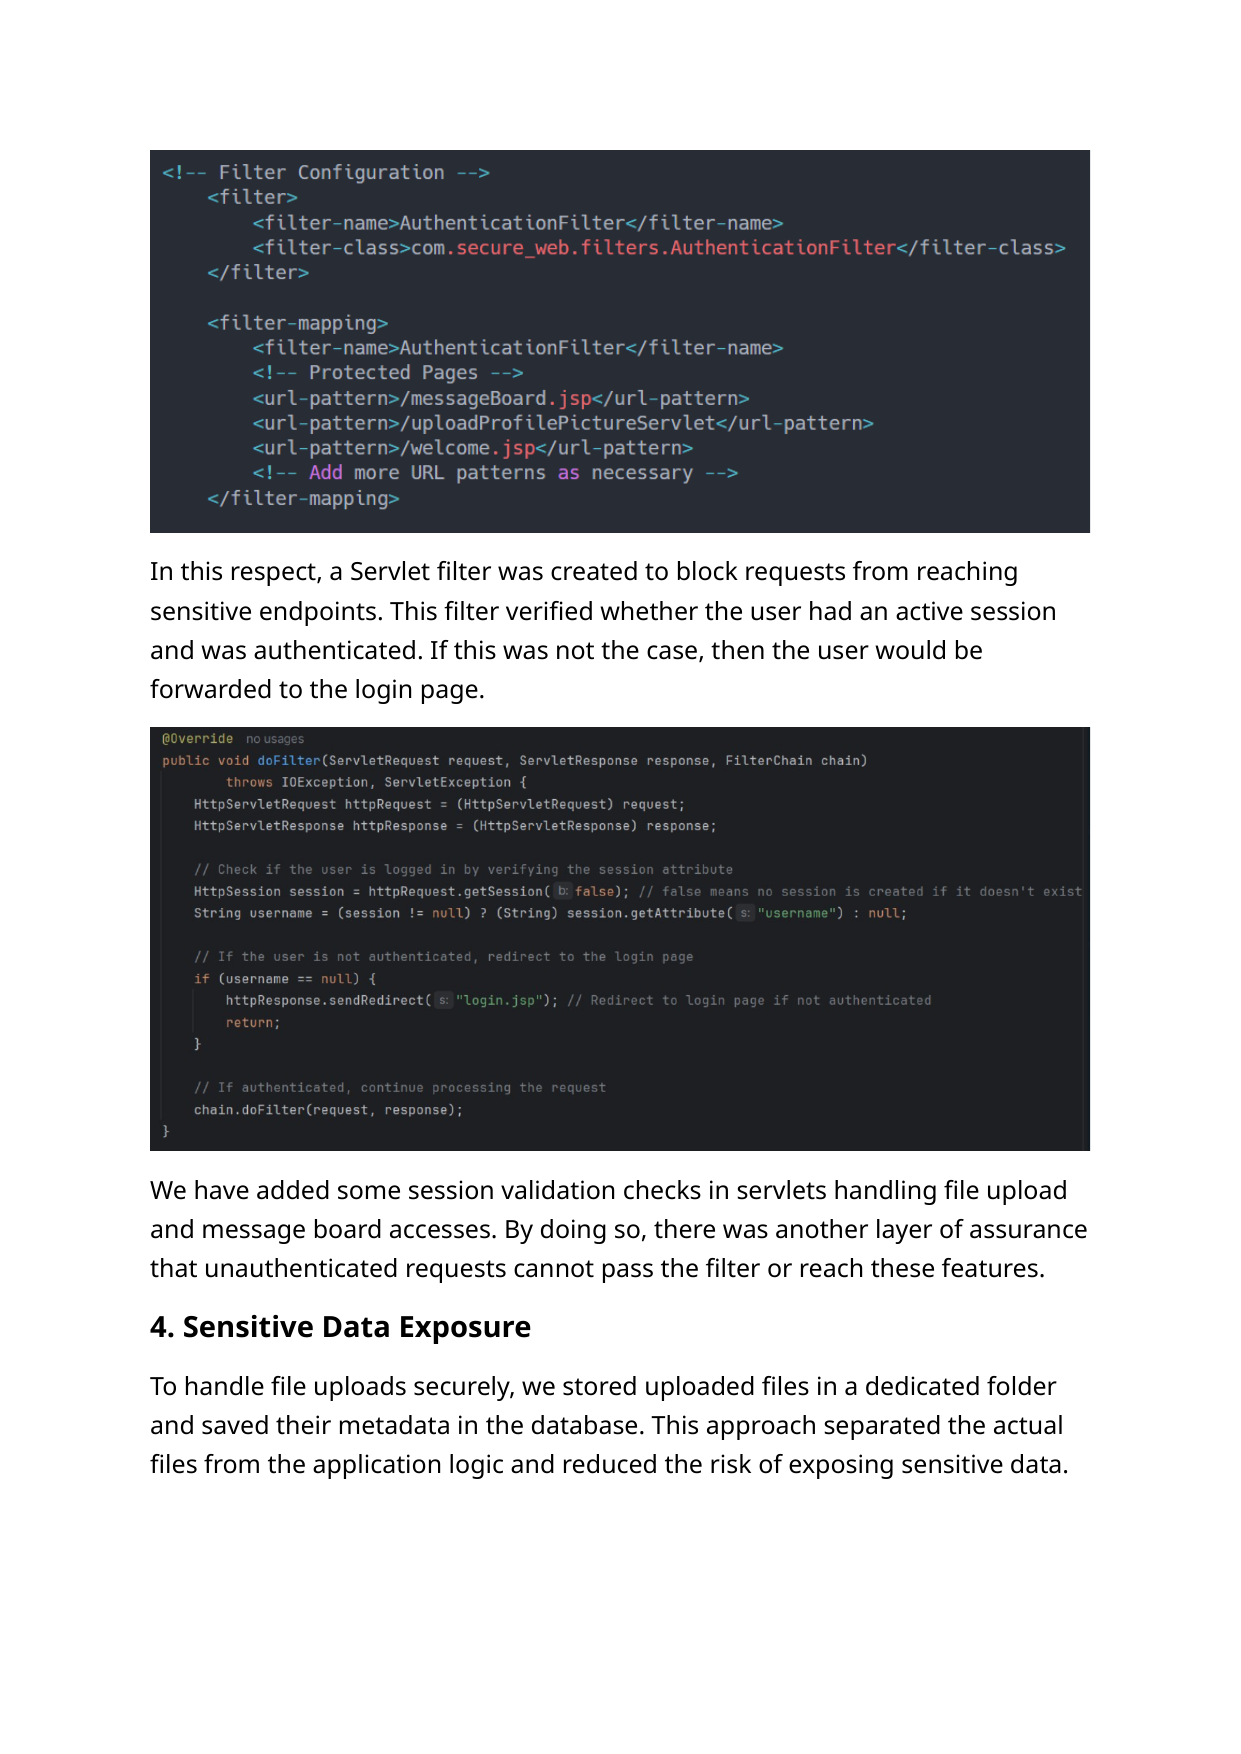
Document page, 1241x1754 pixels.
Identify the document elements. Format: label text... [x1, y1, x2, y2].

text To handle file uploads securely, we stored uploaded files in a dedicated folder and saved their metadata in the database. This approach separated the actual files from the application logic and reduced the risk of exposing sensitive data. [150, 1369, 1090, 1481]
text We have added some session validation checks in servlets handling file upload and message board accesses. By doing so, there was another layer of assurance that unauthenticated requests cannot pass the filter or reach these features. [150, 1172, 1090, 1285]
picture [150, 150, 1091, 533]
picture [150, 727, 1091, 1151]
text In this respect, a Servlet filter was created to block requests from reaching sensitive endpoints. This filter verified whether the user had an active session and was authenticated. If this was not the case, then the user would be forwarded to the login page. [150, 554, 1090, 706]
text 4. Sensitive Data Exposure [150, 1307, 1090, 1346]
